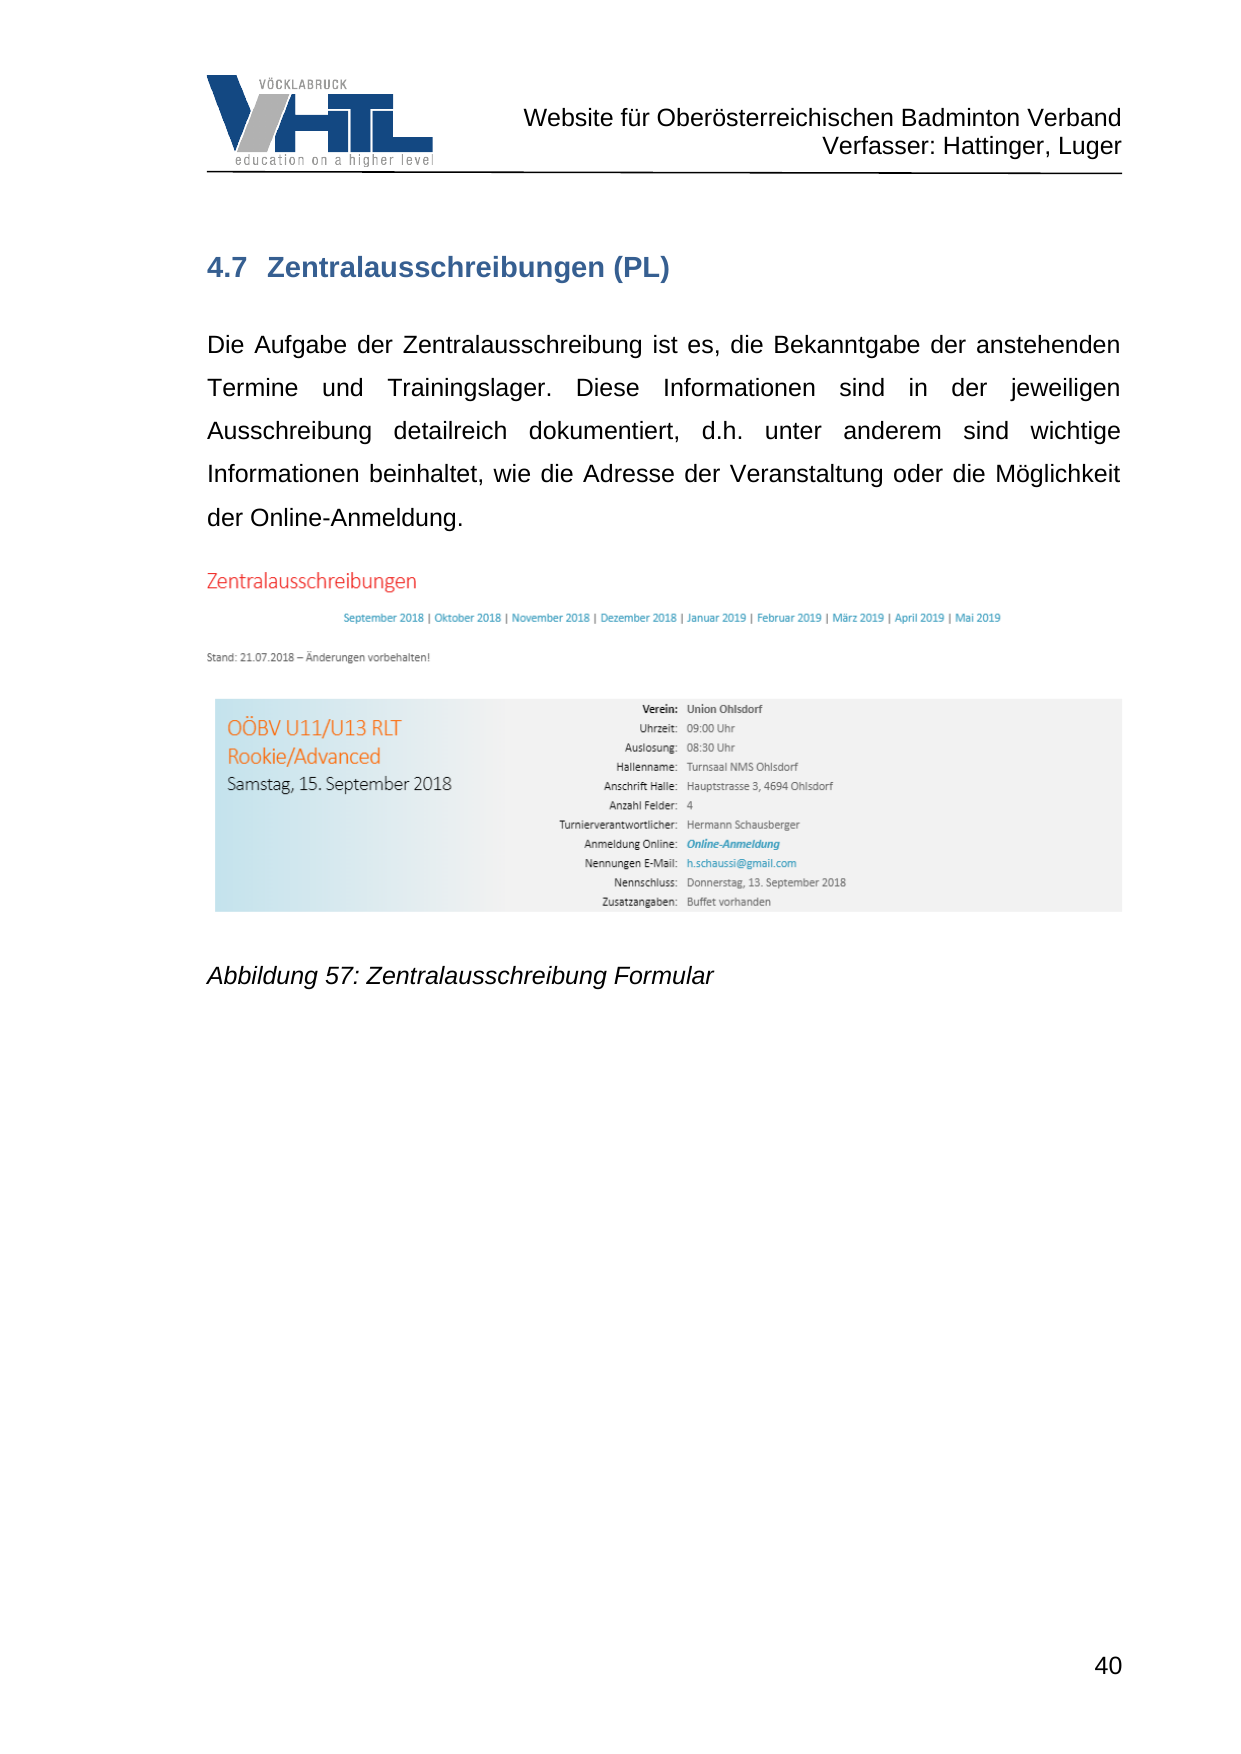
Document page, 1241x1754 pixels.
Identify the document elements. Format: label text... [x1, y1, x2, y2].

text Abbildung 57: Zentralausschreibung Formular [207, 961, 1122, 990]
picture [206, 566, 1123, 926]
subtitle Zentralausschreibungen (PL) [207, 251, 1122, 284]
picture [206, 75, 433, 167]
text Die Aufgabe der Zentralausschreibung ist es, die Bekanntgabe der anstehenden Termine und Trainingslager. Diese Informationen sind in der jeweiligen Ausschreibung detailreich dokumentiert, d.h. unter anderem sind wichtige Informationen beinhaltet, wie die Adresse der Veranstaltung oder die Möglichkeit der Online-Anmeldung. [207, 330, 1122, 531]
